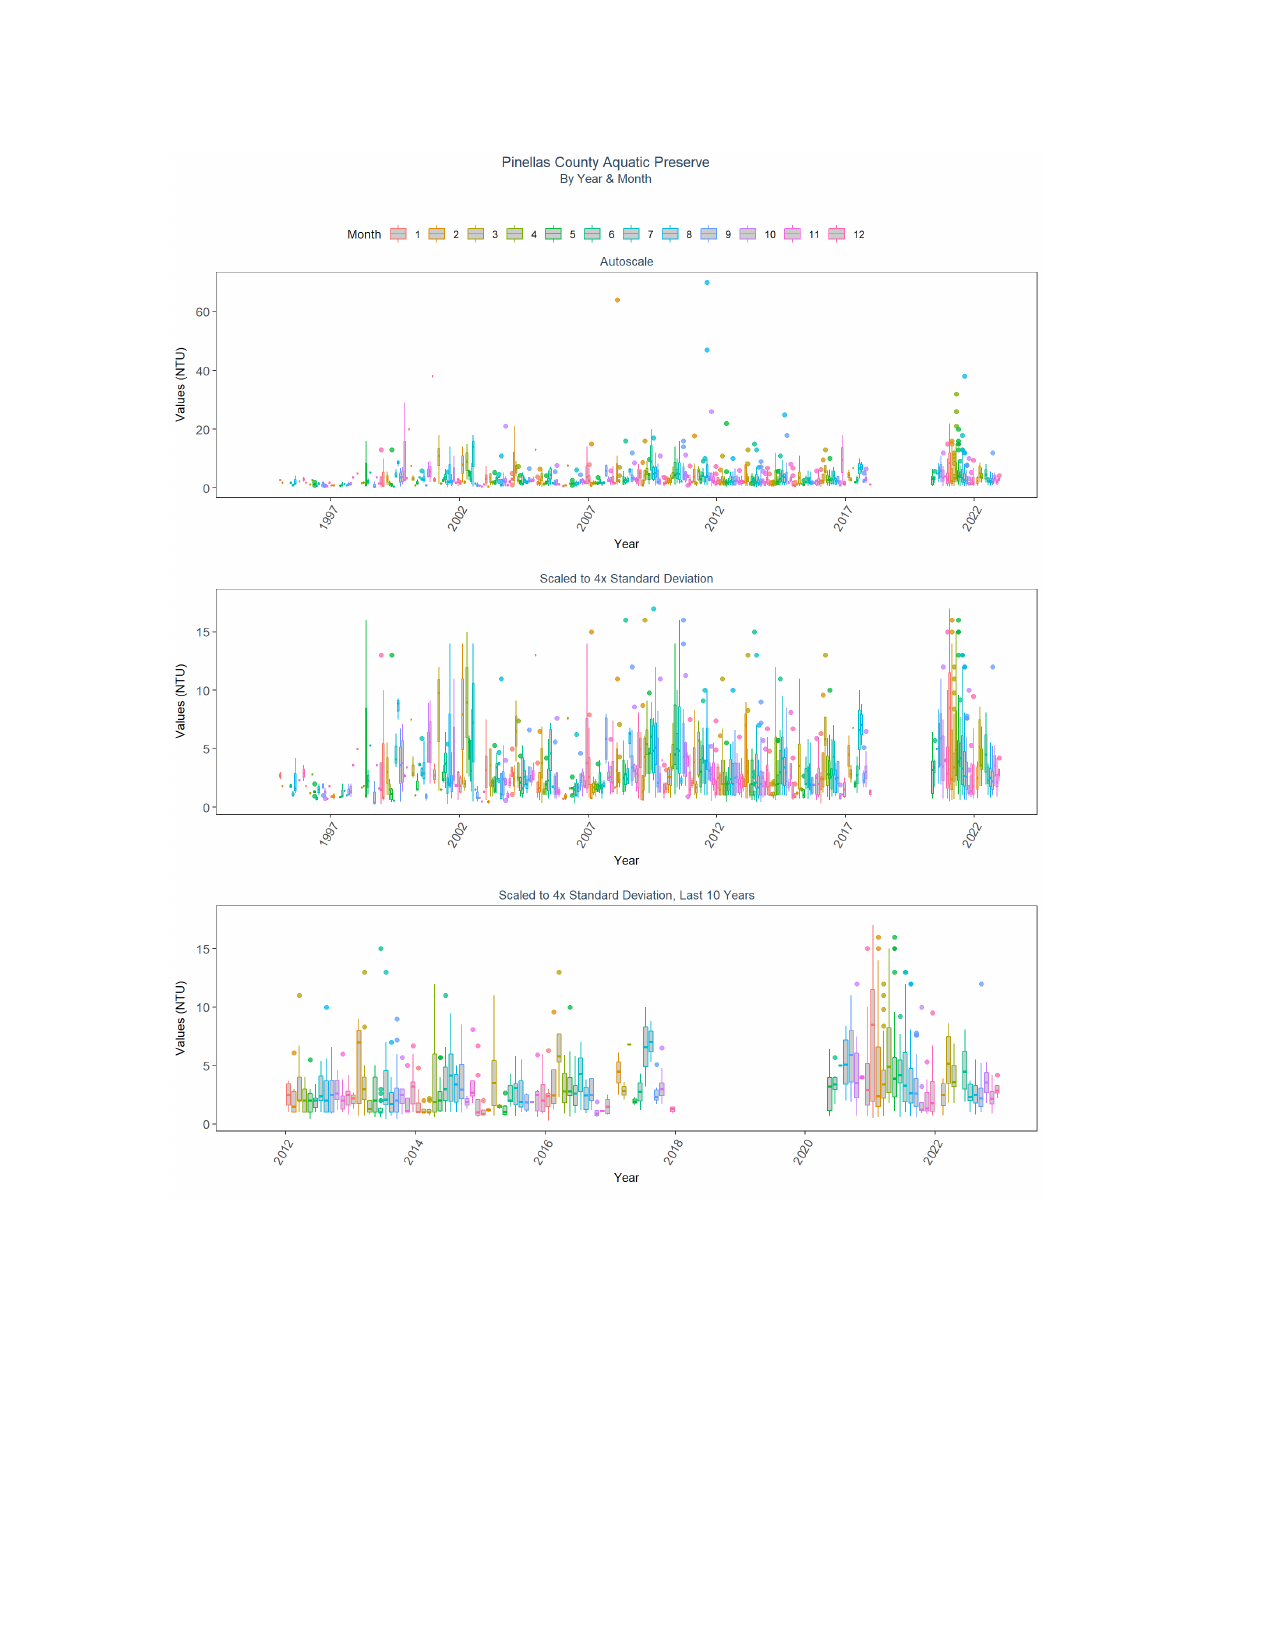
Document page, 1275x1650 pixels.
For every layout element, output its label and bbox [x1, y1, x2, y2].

picture [168, 150, 1044, 1200]
